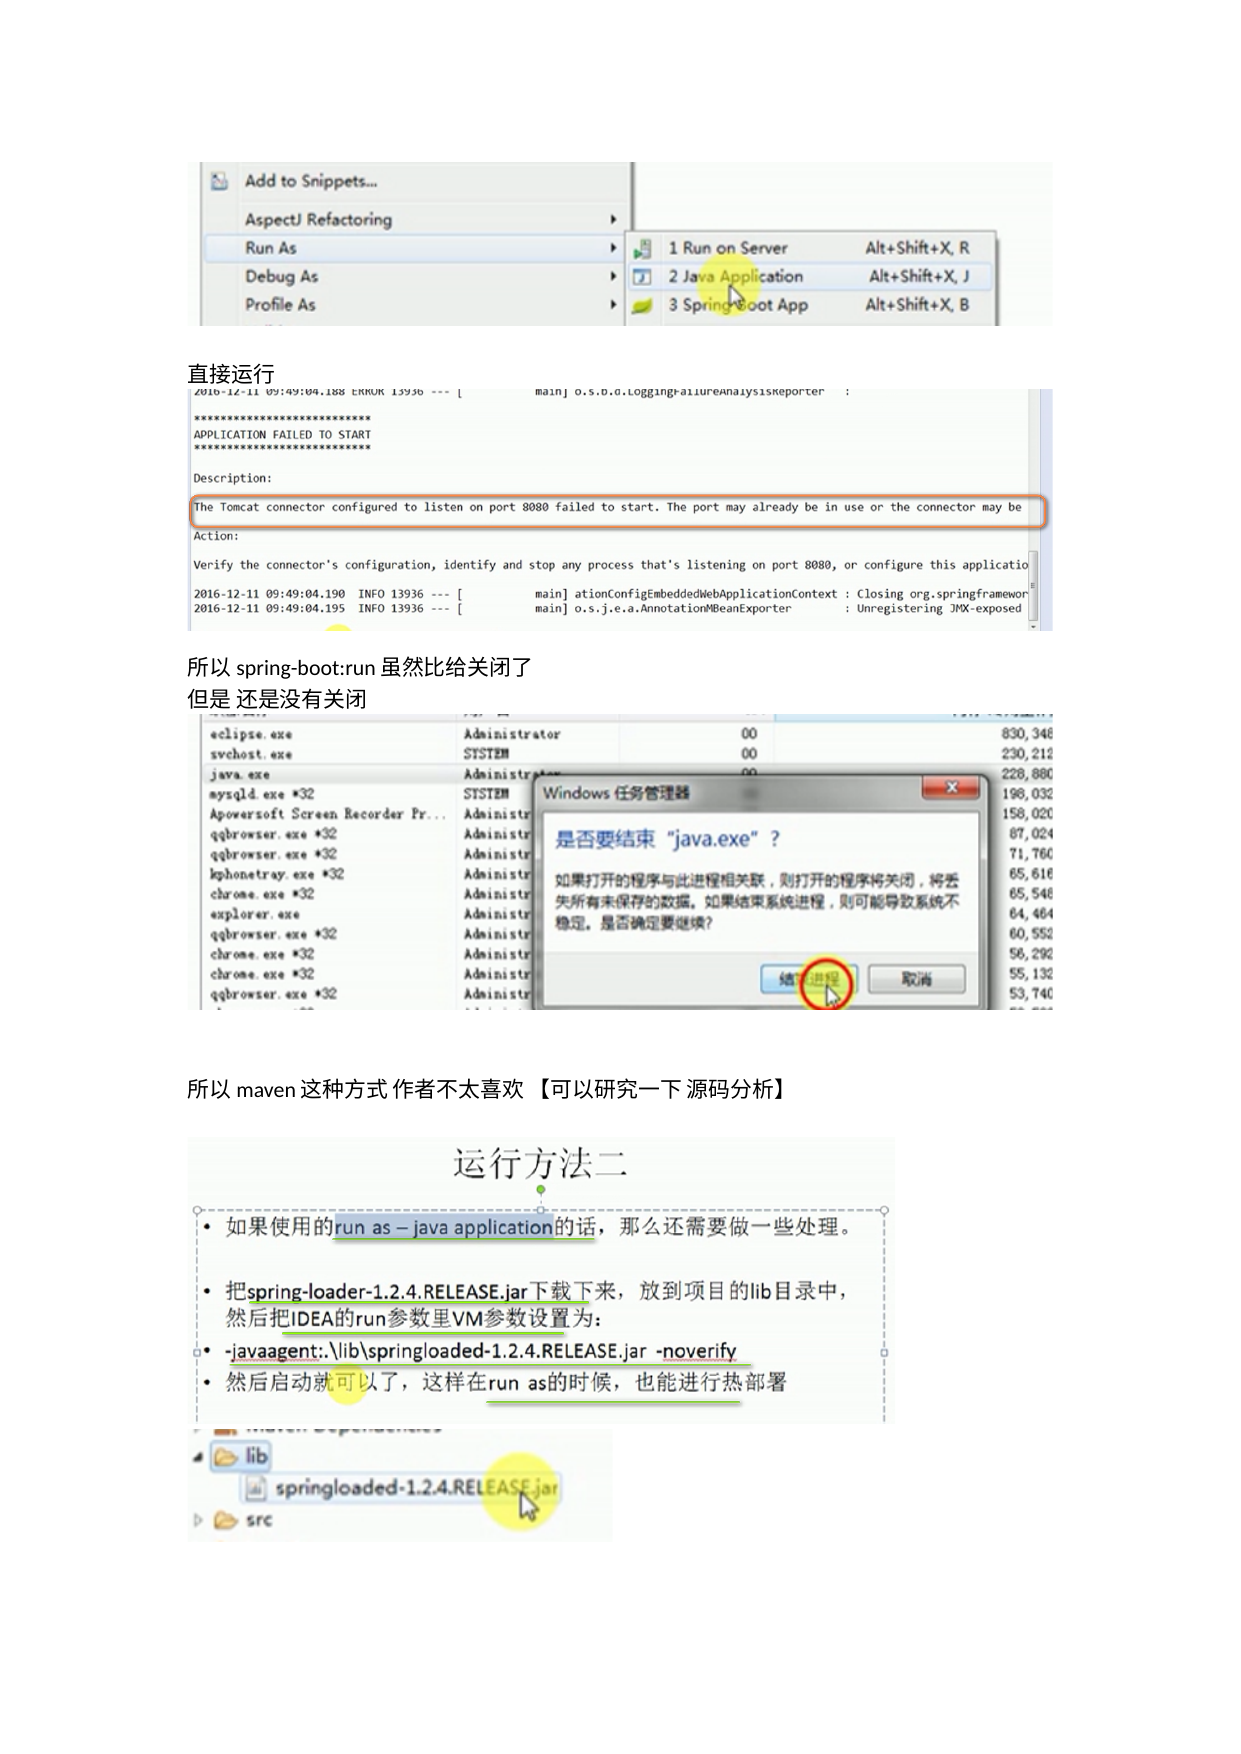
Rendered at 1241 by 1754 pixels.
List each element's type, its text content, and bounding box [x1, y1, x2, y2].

picture [187, 1429, 613, 1542]
picture [187, 714, 1053, 1010]
picture [187, 389, 1053, 631]
picture [187, 162, 1053, 326]
text 所以 spring-boot:run虽然比给关闭了 [187, 649, 1053, 682]
text 所以 maven这种方式 作者不太喜欢 【可以研究一下 源码分析】 [187, 1072, 1053, 1104]
picture [187, 1137, 896, 1424]
text 直接运行 [187, 357, 1053, 389]
text 但是 还是没有关闭 [187, 682, 1053, 714]
